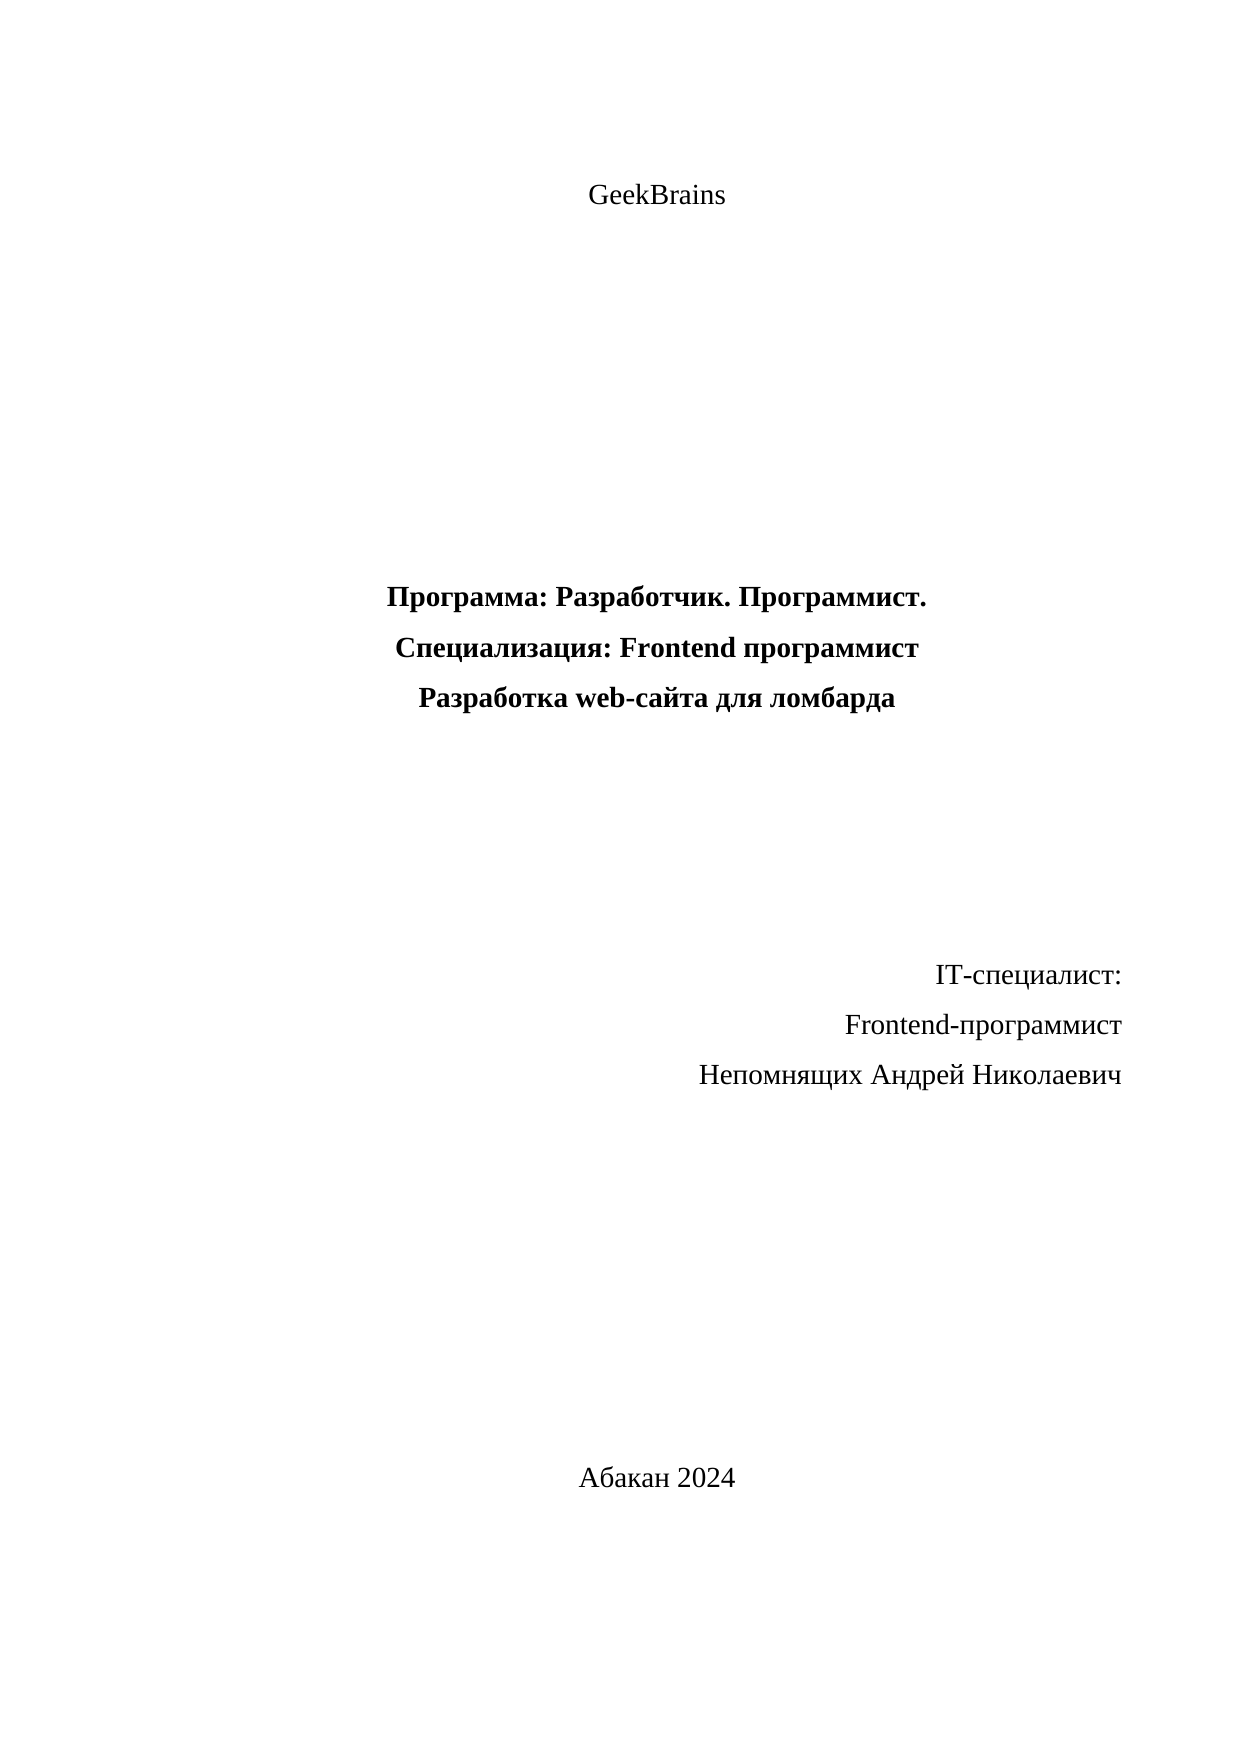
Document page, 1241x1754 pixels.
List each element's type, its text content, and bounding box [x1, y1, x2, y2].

text GeekBrains [118, 177, 1122, 211]
text Разработка web-сайта для ломбарда [118, 680, 1122, 789]
text Непомнящих Андрей Николаевич [118, 1057, 1122, 1091]
text Программа: Разработчик. Программист. [118, 579, 1122, 613]
text Абакан 2024 [118, 1460, 1122, 1493]
text Специализация: Frontend программист [118, 630, 1122, 663]
text Frontend-программист [118, 1007, 1122, 1041]
text IT-специалист: [118, 957, 1122, 990]
